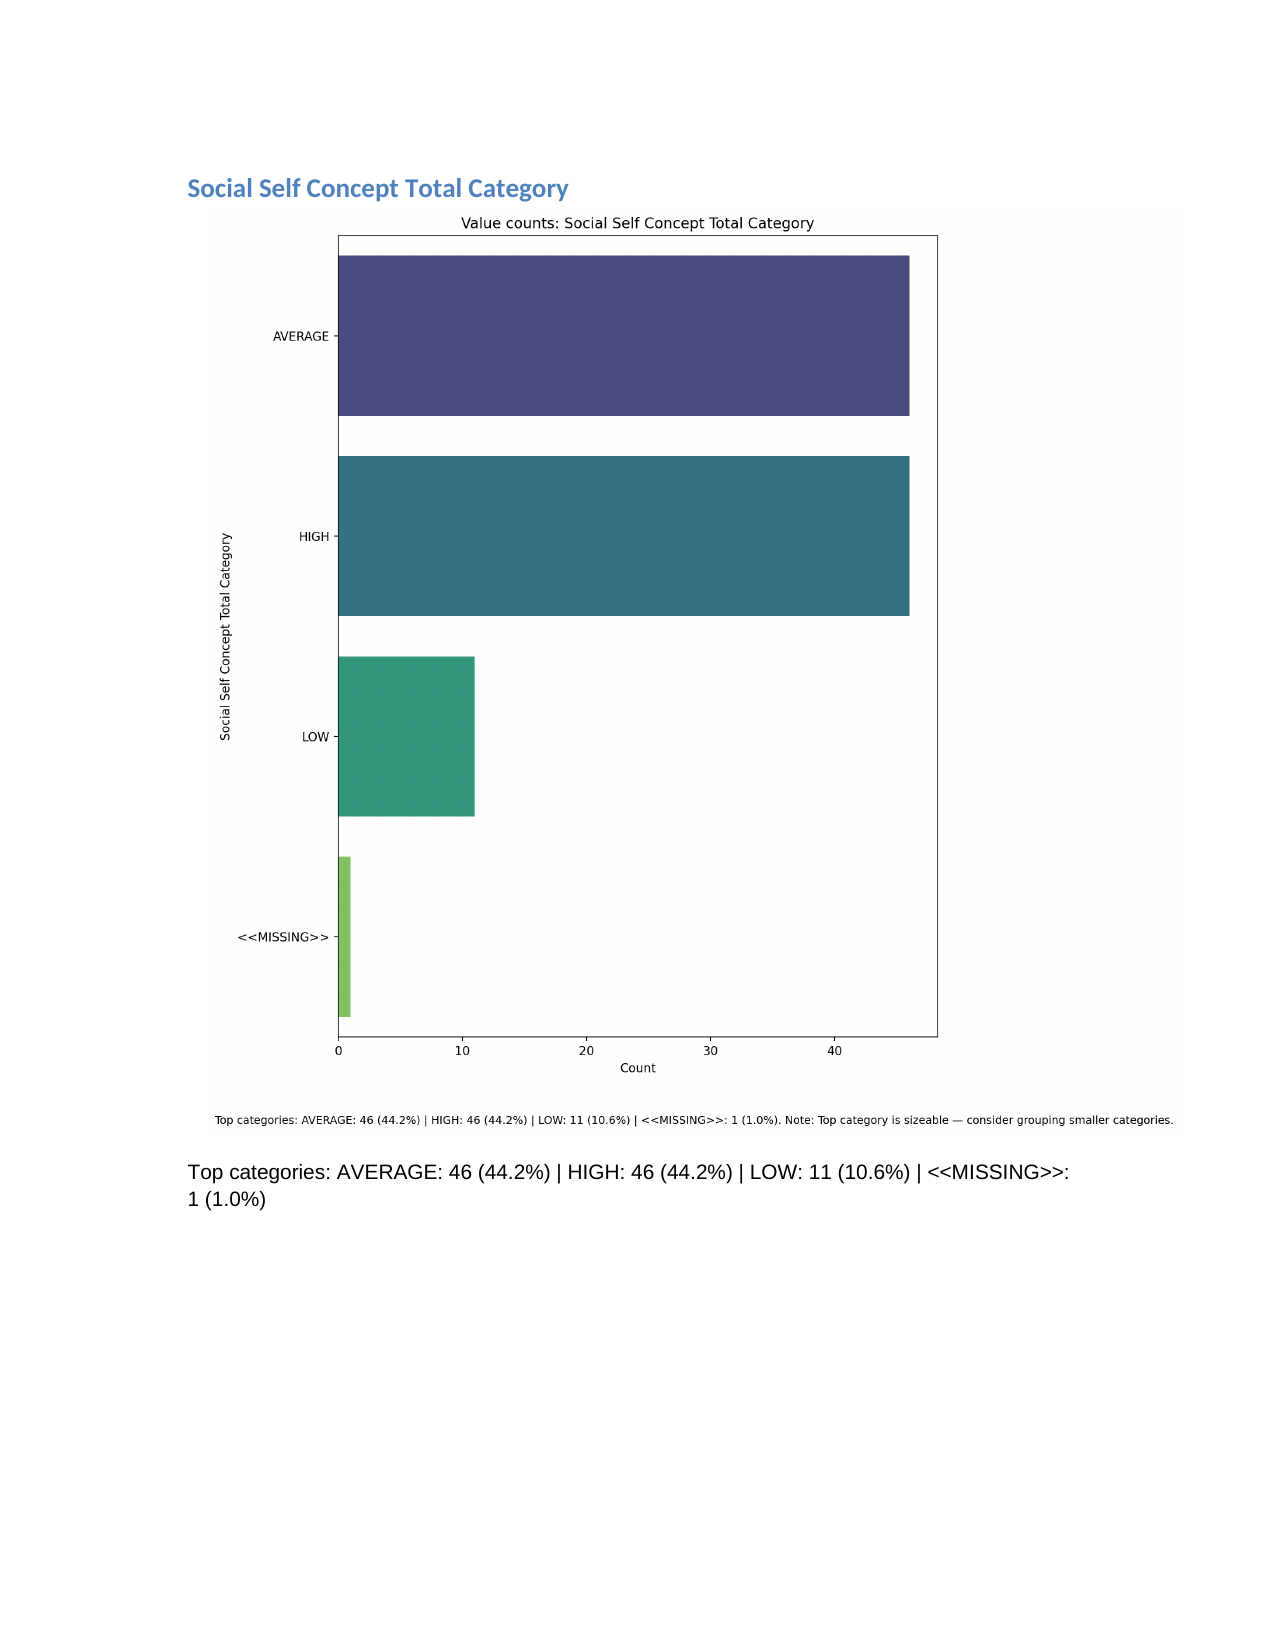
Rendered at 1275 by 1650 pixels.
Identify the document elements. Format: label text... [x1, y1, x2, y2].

subtitle Social Self Concept Total Category [187, 171, 1087, 204]
picture [206, 208, 1182, 1135]
text Top categories: AVERAGE: 46 (44.2%) | HIGH: 46 (44.2%) | LOW: 11 (10.6%) | <<MISSING>>: 1 (1.0%) [187, 1159, 1087, 1211]
